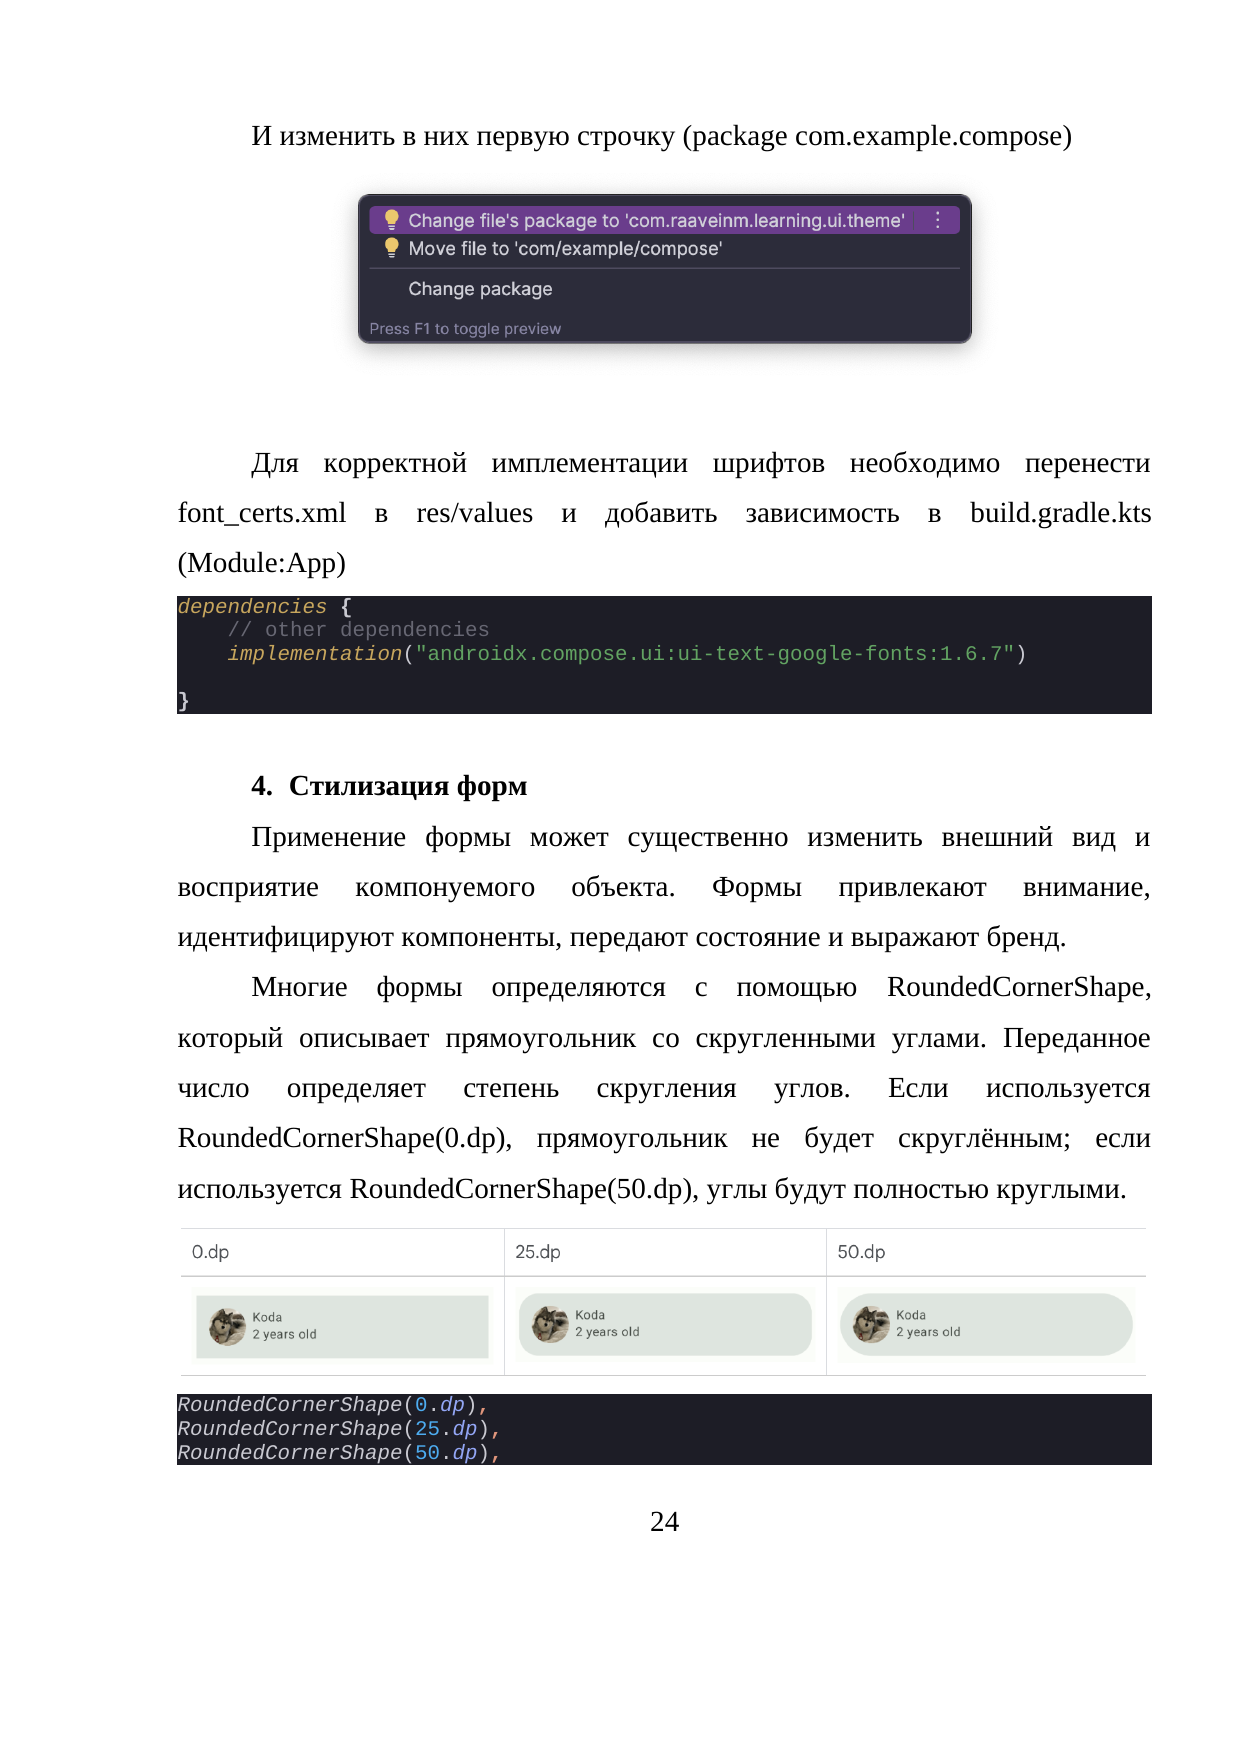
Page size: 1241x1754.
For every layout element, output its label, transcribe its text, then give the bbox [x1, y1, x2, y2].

text Для корректной имплементации шрифтов необходимо перенести font_certs.xml в res/values и добавить зависимость в build.gradle.kts (Module:App) [177, 445, 1152, 579]
text RoundedCornerShape(25.dp), [177, 1418, 1152, 1442]
picture [177, 1221, 1152, 1381]
text dependencies { // other dependencies implementation("androidx.compose.ui:ui-text-google-fonts:1.6.7") } [177, 596, 1152, 714]
picture [326, 168, 1003, 380]
text Применение формы может существенно изменить внешний вид и восприятие компонуемого объекта. Формы привлекают внимание, идентифицируют компоненты, передают состояние и выражают бренд. [177, 819, 1152, 953]
text RoundedCornerShape(0.dp), [177, 1394, 1152, 1418]
text RoundedCornerShape(50.dp), [177, 1442, 1152, 1465]
text Многие формы определяются с помощью RoundedCornerShape, который описывает прямоугольник со скругленными углами. Переданное число определяет степень скругления углов. Если используется RoundedCornerShape(0.dp), прямоугольник не будет скруглённым; если используется RoundedCornerShape(50.dp), углы будут полностью круглыми. [177, 969, 1152, 1204]
text И изменить в них первую строчку (package com.example.compose) [177, 118, 1152, 152]
subtitle Стилизация форм [251, 768, 1152, 802]
